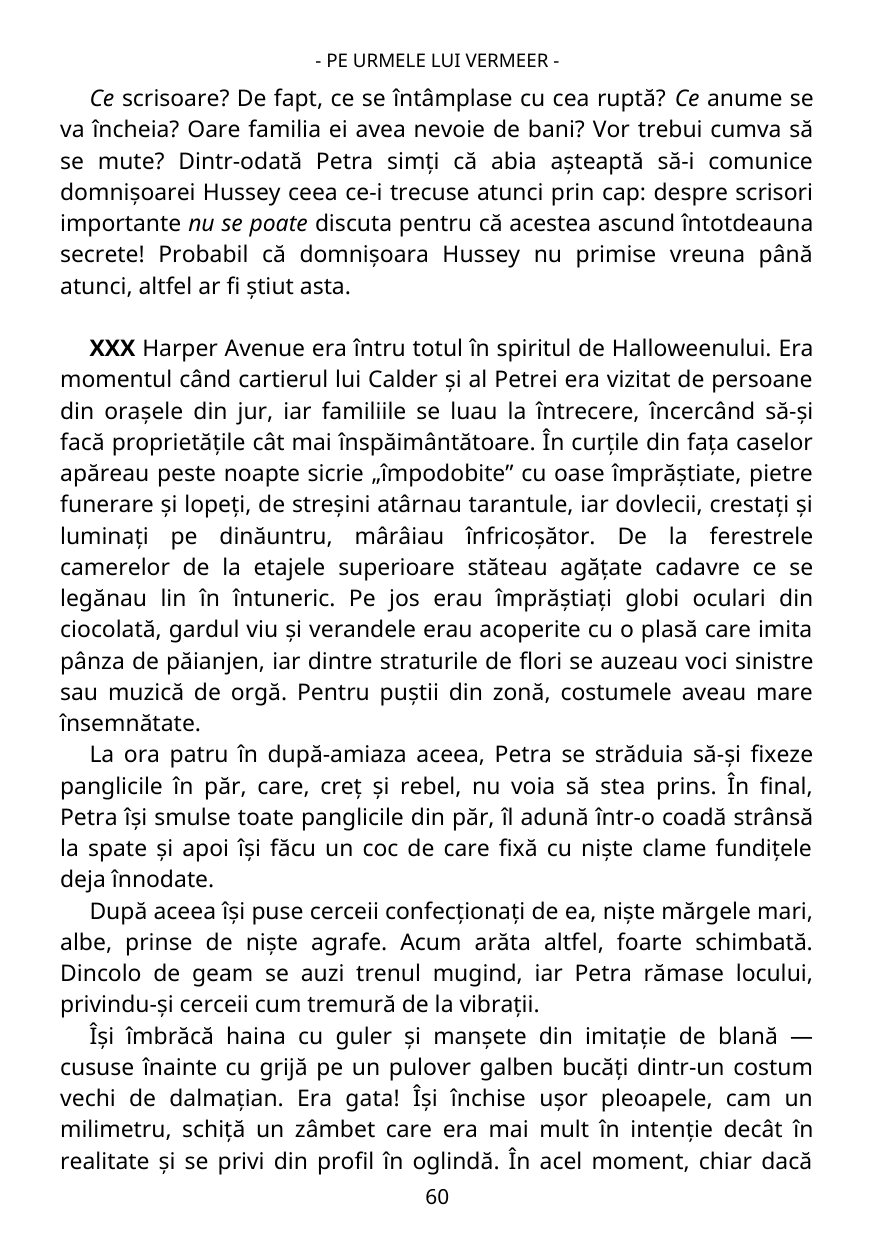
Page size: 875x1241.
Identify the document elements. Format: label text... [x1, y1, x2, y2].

text După aceea îşi puse cerceii confecţionaţi de ea, nişte mărgele mari, albe, prinse de nişte agrafe. Acum arăta altfel, foarte schimbată. Dincolo de geam se auzi trenul mugind, iar Petra rămase locului, privindu-şi cerceii cum tremură de la vibraţii. [60, 895, 814, 1020]
text La ora patru în după-amiaza aceea, Petra se străduia să-şi fixeze panglicile în păr, care, creţ şi rebel, nu voia să stea prins. În final, Petra îşi smulse toate panglicile din păr, îl adună într-o coadă strânsă la spate şi apoi îşi făcu un coc de care fixă cu nişte clame fundiţele deja înnodate. [60, 738, 814, 895]
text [60, 1020, 814, 1176]
text Ce scrisoare? De fapt, ce se întâmplase cu cea ruptă? Ce anume se va încheia? Oare familia ei avea nevoie de bani? Vor trebui cumva să se mute? Dintr-odată Petra simţi că abia aşteaptă să-i comunice domnişoarei Hussey ceea ce-i trecuse atunci prin cap: despre scrisori importante nu se poate discuta pentru că acestea ascund întotdeauna secrete! Probabil că domnişoara Hussey nu primise vreuna până atunci, altfel ar fi ştiut asta. [60, 82, 814, 301]
text XXX Harper Avenue era întru totul în spiritul de Halloweenului. Era momentul când cartierul lui Calder şi al Petrei era vizitat de persoane din oraşele din jur, iar familiile se luau la întrecere, încercând să-şi facă proprietăţile cât mai înspăimântătoare. În curţile din faţa caselor apăreau peste noapte sicrie „împodobite” cu oase împrăştiate, pietre funerare şi lopeţi, de streşini atârnau tarantule, iar dovlecii, crestaţi şi luminaţi pe dinăuntru, mârâiau înfricoşător. De la ferestrele camerelor de la etajele superioare stăteau agăţate cadavre ce se legănau lin în întuneric. Pe jos erau împrăştiaţi globi oculari din ciocolată, gardul viu şi verandele erau acoperite cu o plasă care imita pânza de păianjen, iar dintre straturile de flori se auzeau voci sinistre sau muzică de orgă. Pentru puştii din zonă, costumele aveau mare însemnătate. [60, 332, 814, 738]
